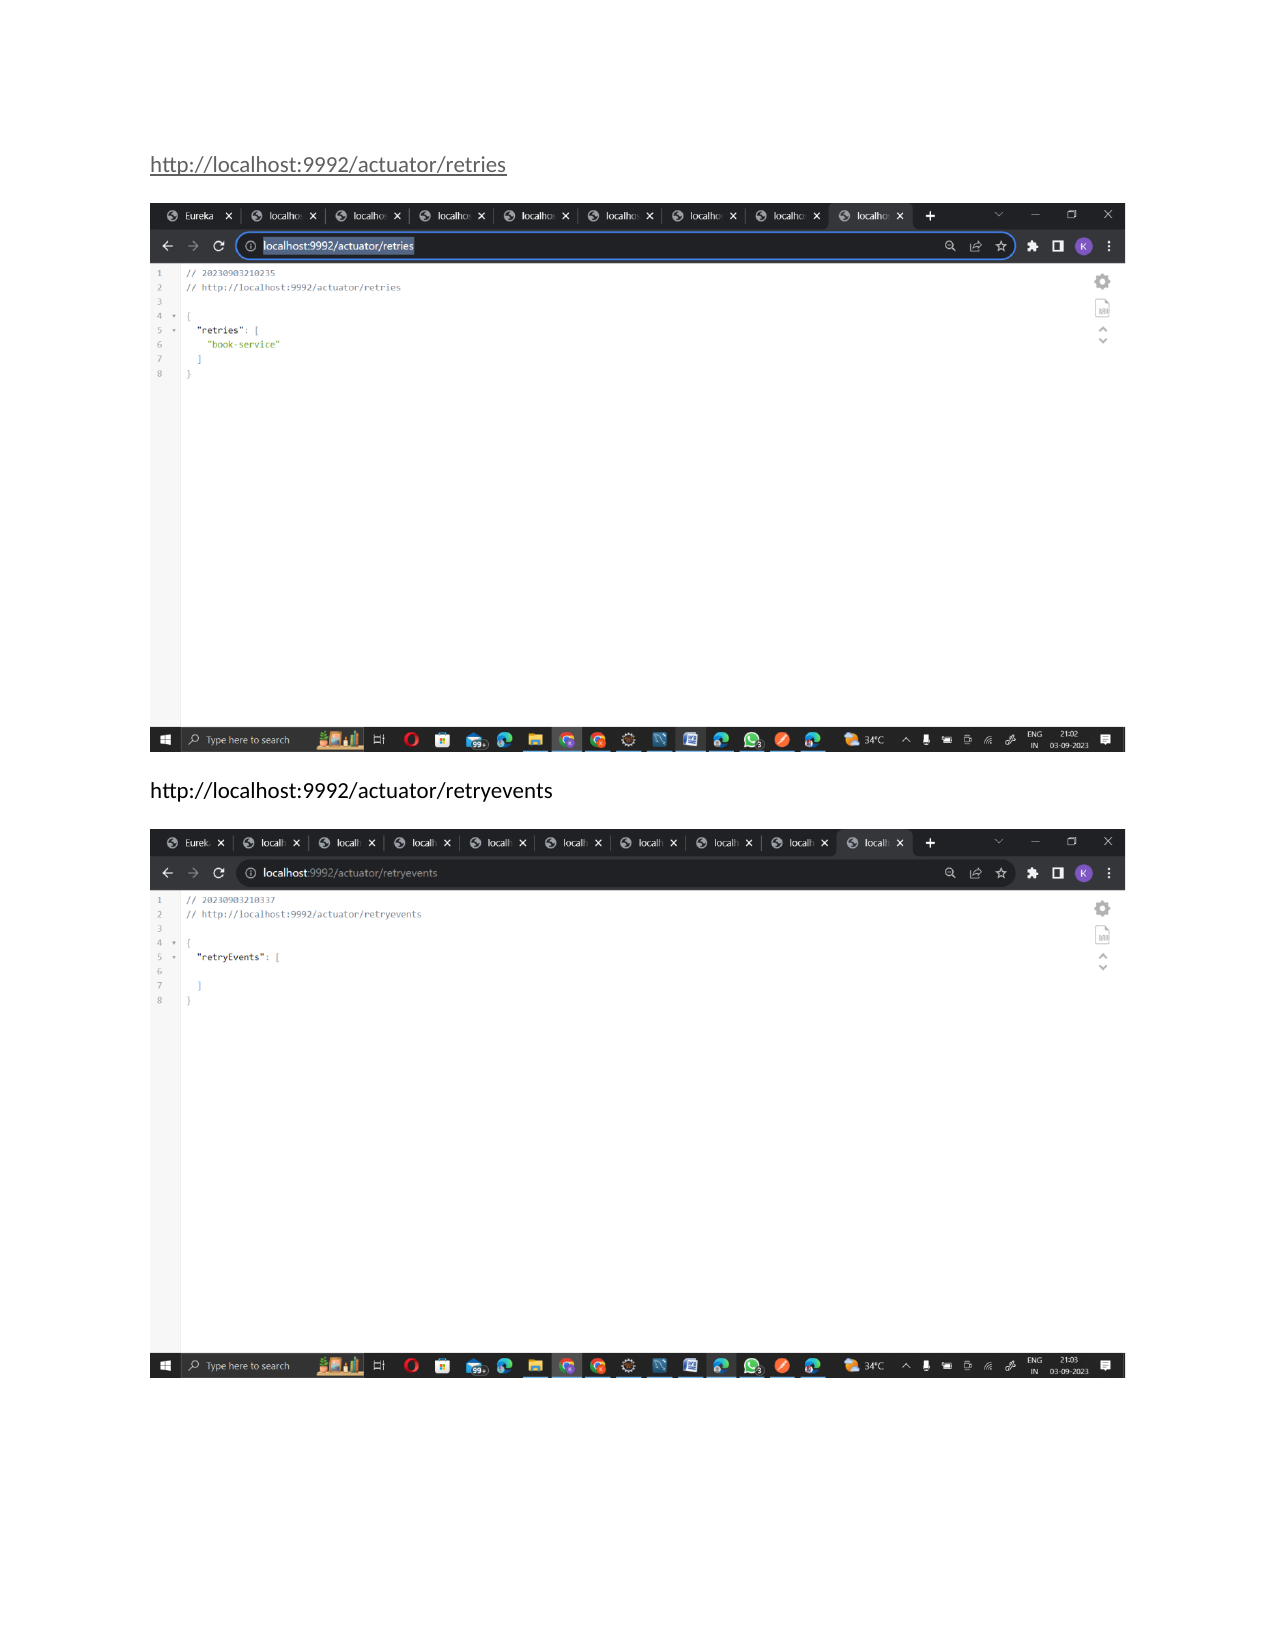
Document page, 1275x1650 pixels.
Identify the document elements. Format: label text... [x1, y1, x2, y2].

picture [150, 829, 1125, 1378]
picture [150, 203, 1125, 752]
text http://localhost:9992/actuator/retries [150, 150, 1125, 178]
text http://localhost:9992/actuator/retryevents [150, 776, 1125, 804]
